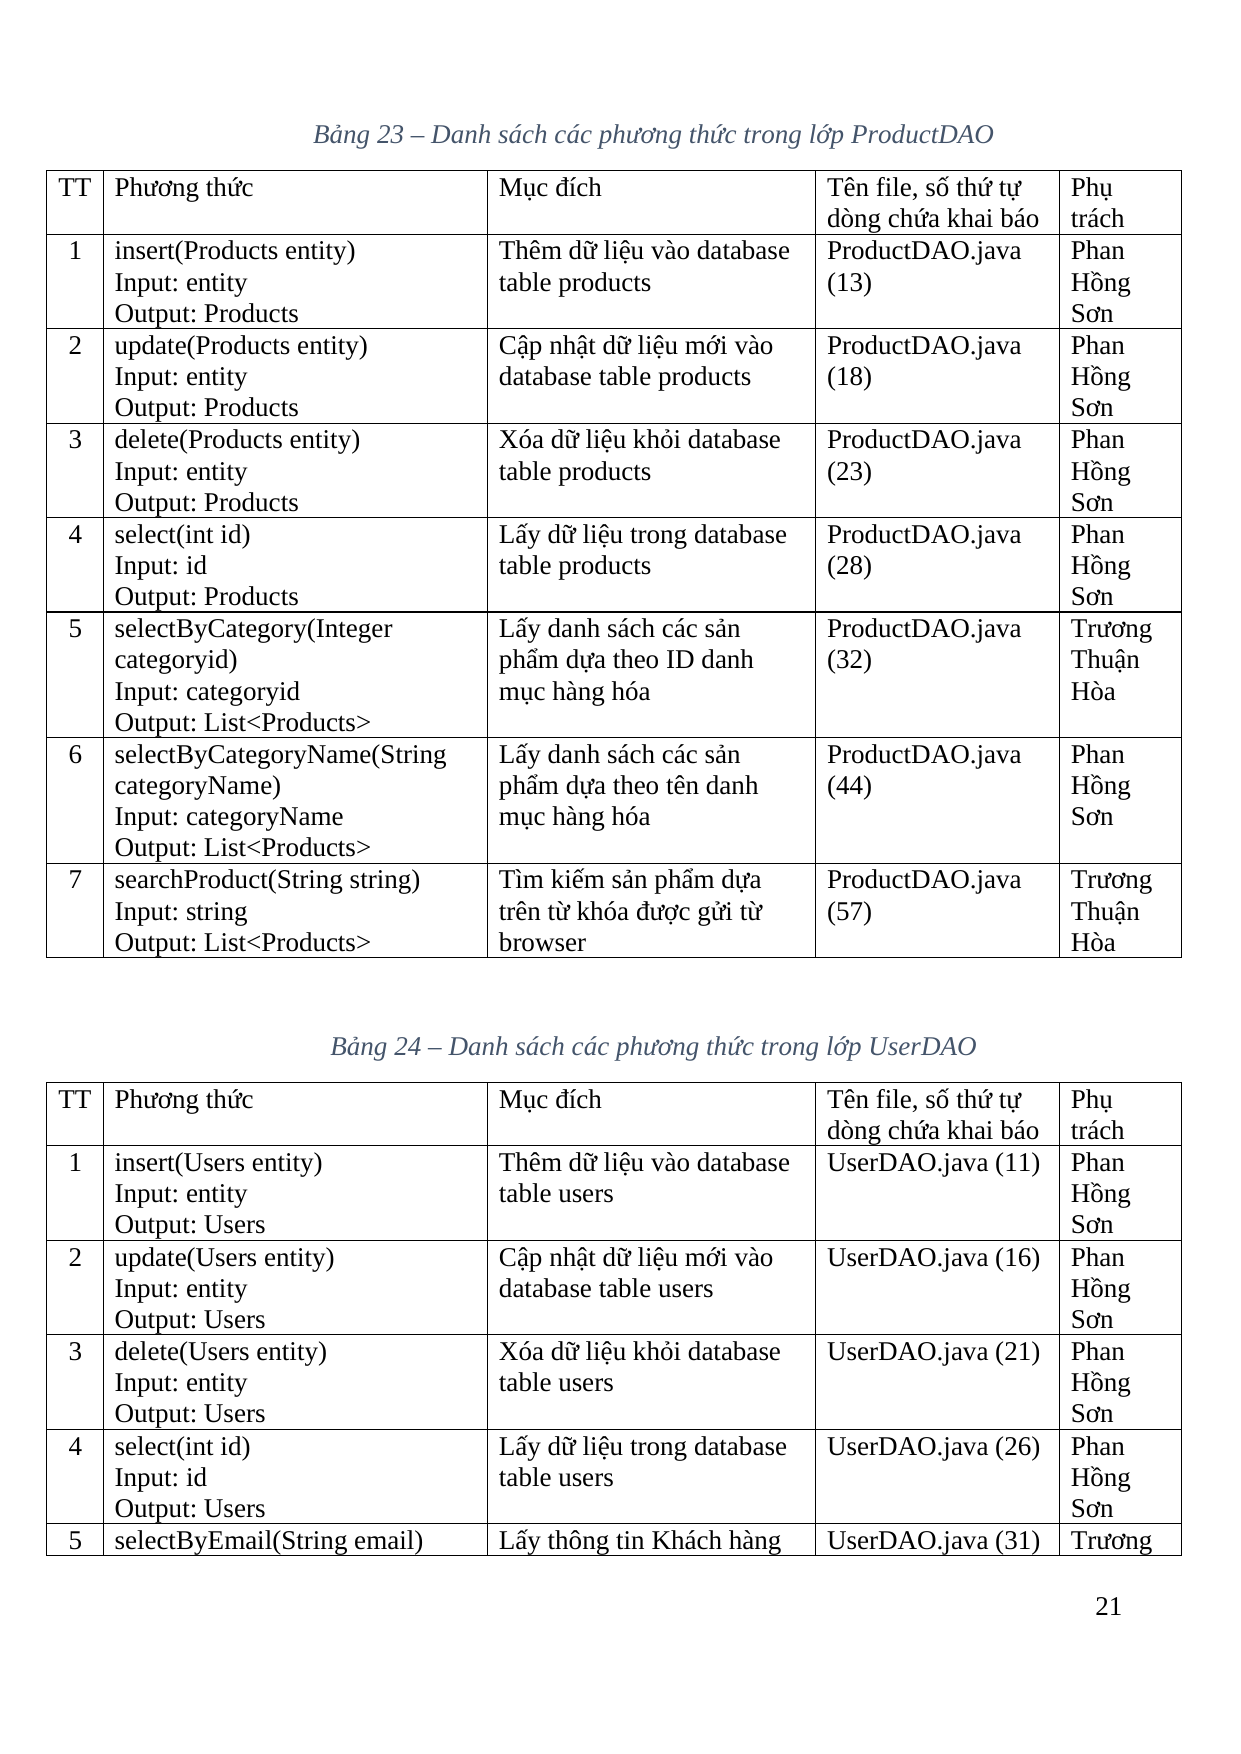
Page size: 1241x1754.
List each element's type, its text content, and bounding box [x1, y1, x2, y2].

table_cell Phan Hồng Sơn [1060, 1335, 1181, 1428]
table_cell update(Products entity) Input: entity Output: Products [104, 329, 487, 422]
table_cell Thêm dữ liệu vào database table products [488, 235, 815, 328]
table_header Tên file, số thứ tự dòng chứa khai báo [816, 1083, 1059, 1145]
table_cell Trương Thuận Hòa [1060, 864, 1181, 957]
table_cell Phan Hồng Sơn [1060, 1146, 1181, 1239]
table_cell insert(Products entity) Input: entity Output: Products [104, 235, 487, 328]
table_cell ProductDAO.java (18) [816, 329, 1059, 422]
table_cell Phan Hồng Sơn [1060, 738, 1181, 863]
table_cell UserDAO.java (31) [816, 1524, 1059, 1555]
table_cell UserDAO.java (21) [816, 1335, 1059, 1428]
table_cell update(Users entity) Input: entity Output: Users [104, 1241, 487, 1334]
table_cell Lấy danh sách các sản phẩm dựa theo tên danh mục hàng hóa [488, 738, 815, 863]
table_header Mục đích [488, 1083, 815, 1145]
table_cell ProductDAO.java (32) [816, 613, 1059, 737]
table_cell searchProduct(String string) Input: string Output: List<Products> [104, 864, 487, 957]
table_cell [488, 1524, 815, 1555]
table_cell Phan Hồng Sơn [1060, 329, 1181, 422]
table_header Phụ trách [1060, 1083, 1181, 1145]
table_cell 6 [47, 738, 103, 863]
table_cell Phan Hồng Sơn [1060, 1430, 1181, 1523]
table_cell Xóa dữ liệu khỏi database table products [488, 424, 815, 517]
table_header Phương thức [104, 171, 487, 233]
table_cell 1 [47, 235, 103, 328]
table_cell ProductDAO.java (23) [816, 424, 1059, 517]
table_cell Thêm dữ liệu vào database table users [488, 1146, 815, 1239]
table_cell ProductDAO.java (13) [816, 235, 1059, 328]
table_cell Phan Hồng Sơn [1060, 424, 1181, 517]
table_cell UserDAO.java (11) [816, 1146, 1059, 1239]
table_cell select(int id) Input: id Output: Users [104, 1430, 487, 1523]
table_header TT [47, 171, 103, 233]
table_cell Trương Thuận Hòa [1060, 1524, 1181, 1555]
table_cell insert(Users entity) Input: entity Output: Users [104, 1146, 487, 1239]
table_cell Phan Hồng Sơn [1060, 1241, 1181, 1334]
table_cell selectByCategoryName(String categoryName) Input: categoryName Output: List<Products> [104, 738, 487, 863]
table_cell UserDAO.java (16) [816, 1241, 1059, 1334]
table_cell Cập nhật dữ liệu mới vào database table users [488, 1241, 815, 1334]
table_cell 7 [47, 864, 103, 957]
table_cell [104, 1524, 487, 1555]
table_cell 3 [47, 424, 103, 517]
table_cell 2 [47, 1241, 103, 1334]
table_cell ProductDAO.java (57) [816, 864, 1059, 957]
table_cell ProductDAO.java (44) [816, 738, 1059, 863]
table_cell 3 [47, 1335, 103, 1428]
table_cell 4 [47, 1430, 103, 1523]
table_cell Lấy dữ liệu trong database table users [488, 1430, 815, 1523]
table_cell Phan Hồng Sơn [1060, 235, 1181, 328]
table_cell 5 [47, 1524, 103, 1555]
table_cell Phan Hồng Sơn [1060, 518, 1181, 611]
table_cell Lấy dữ liệu trong database table products [488, 518, 815, 611]
table_header Phương thức [104, 1083, 487, 1145]
table_header Tên file, số thứ tự dòng chứa khai báo [816, 171, 1059, 233]
table_cell UserDAO.java (26) [816, 1430, 1059, 1523]
table_cell Lấy danh sách các sản phẩm dựa theo ID danh mục hàng hóa [488, 613, 815, 737]
table_cell 5 [47, 613, 103, 737]
table_cell ProductDAO.java (28) [816, 518, 1059, 611]
table_cell delete(Products entity) Input: entity Output: Products [104, 424, 487, 517]
table_cell 2 [47, 329, 103, 422]
table_cell Cập nhật dữ liệu mới vào database table products [488, 329, 815, 422]
table_cell Xóa dữ liệu khỏi database table users [488, 1335, 815, 1428]
table_header TT [47, 1083, 103, 1145]
table_cell 1 [47, 1146, 103, 1239]
table_header Mục đích [488, 171, 815, 233]
table_cell select(int id) Input: id Output: Products [104, 518, 487, 611]
table_cell Trương Thuận Hòa [1060, 613, 1181, 737]
table_cell 4 [47, 518, 103, 611]
table_cell selectByCategory(Integer categoryid) Input: categoryid Output: List<Products> [104, 613, 487, 737]
table_cell delete(Users entity) Input: entity Output: Users [104, 1335, 487, 1428]
table_header Phụ trách [1060, 171, 1181, 233]
table_cell Tìm kiếm sản phẩm dựa trên từ khóa được gửi từ browser [488, 864, 815, 957]
